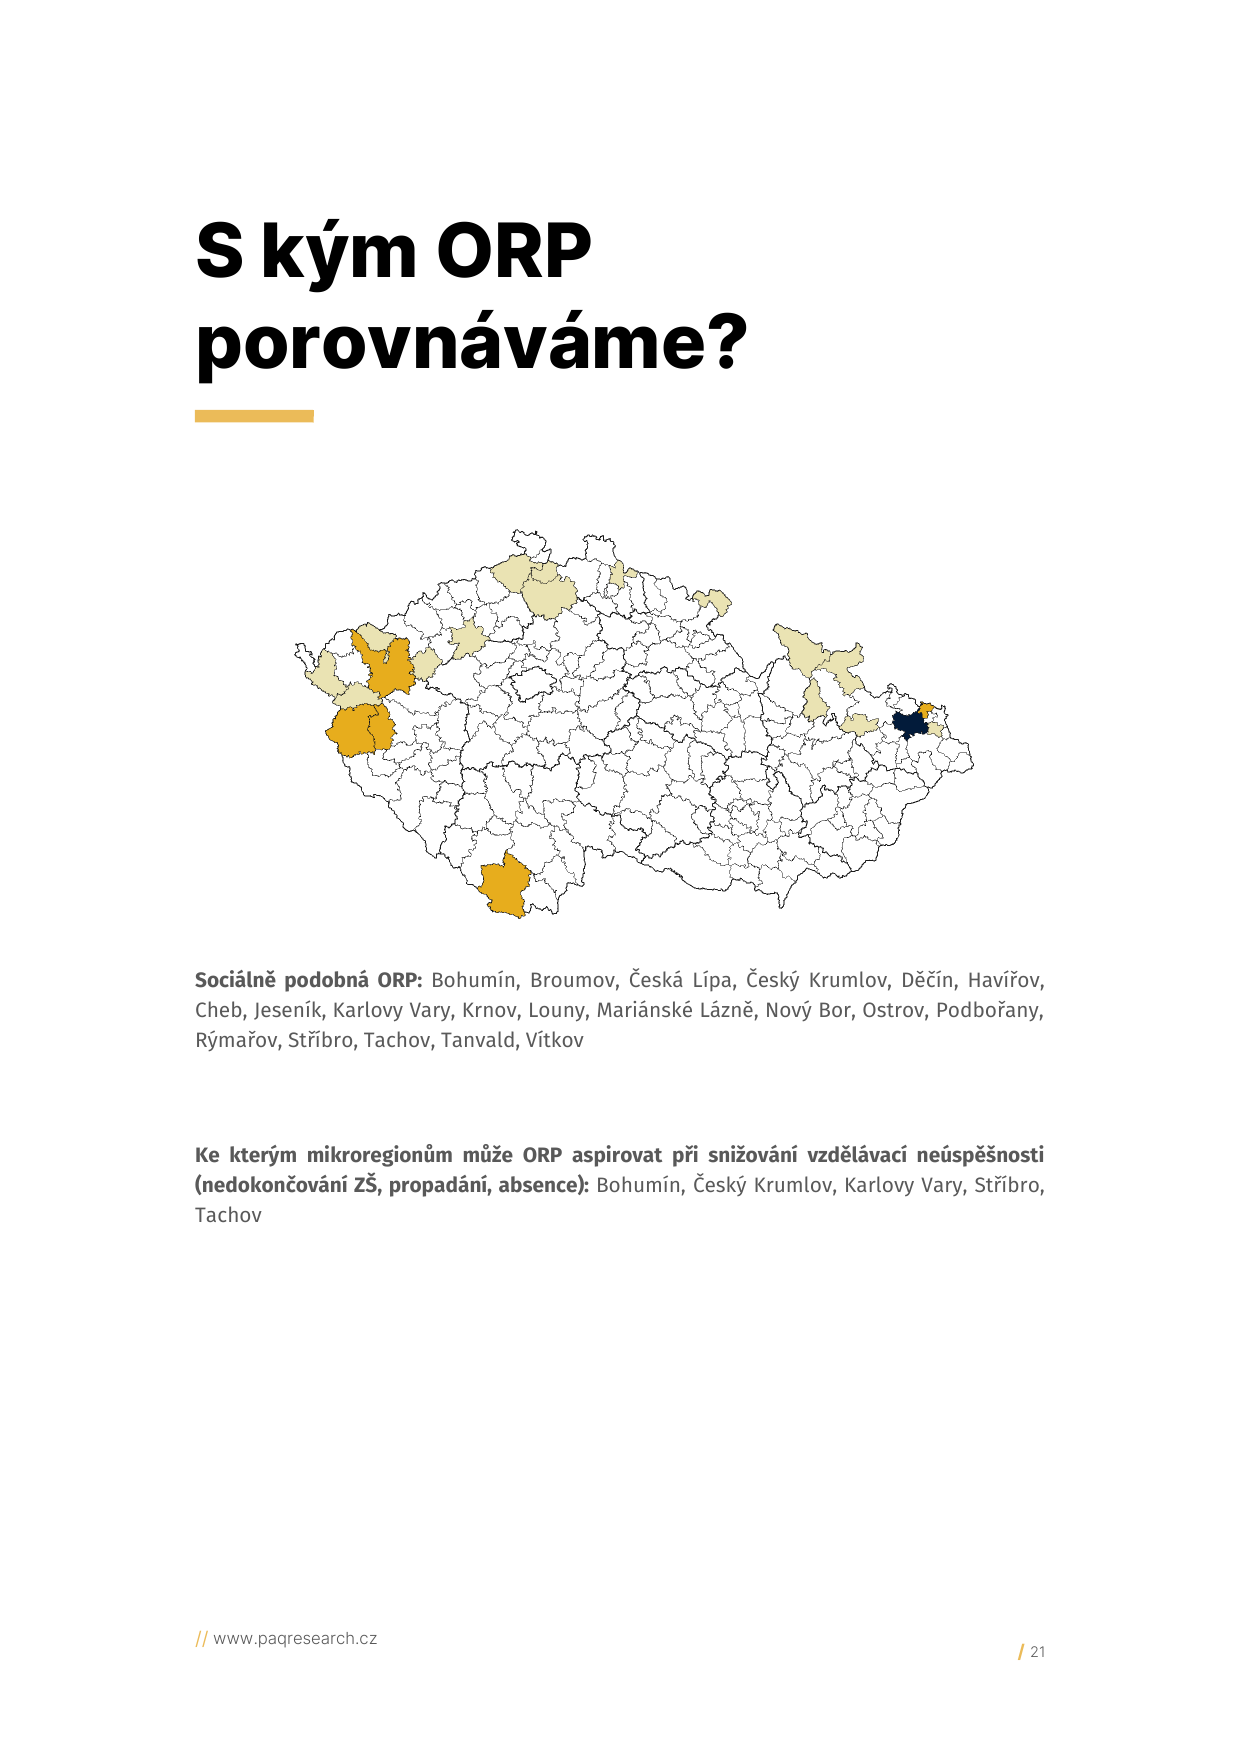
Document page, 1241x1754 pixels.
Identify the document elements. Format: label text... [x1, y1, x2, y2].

text Ke kterým mikroregionům může ORP aspirovat při snižování vzdělávací neúspěšnosti (nedokončování ZŠ, propadání, absence): Bohumín, Český Krumlov, Karlovy Vary, Stříbro, Tachov [195, 1137, 1045, 1228]
text Sociálně podobná ORP: Bohumín, Broumov, Česká Lípa, Český Krumlov, Děčín, Havířov, Cheb, Jeseník, Karlovy Vary, Krnov, Louny, Mariánské Lázně, Nový Bor, Ostrov, Podbořany, Rýmařov, Stříbro, Tachov, Tanvald, Vítkov [195, 962, 1045, 1053]
subtitle S kým ORP porovnáváme? [195, 205, 1045, 386]
picture [194, 461, 1068, 946]
